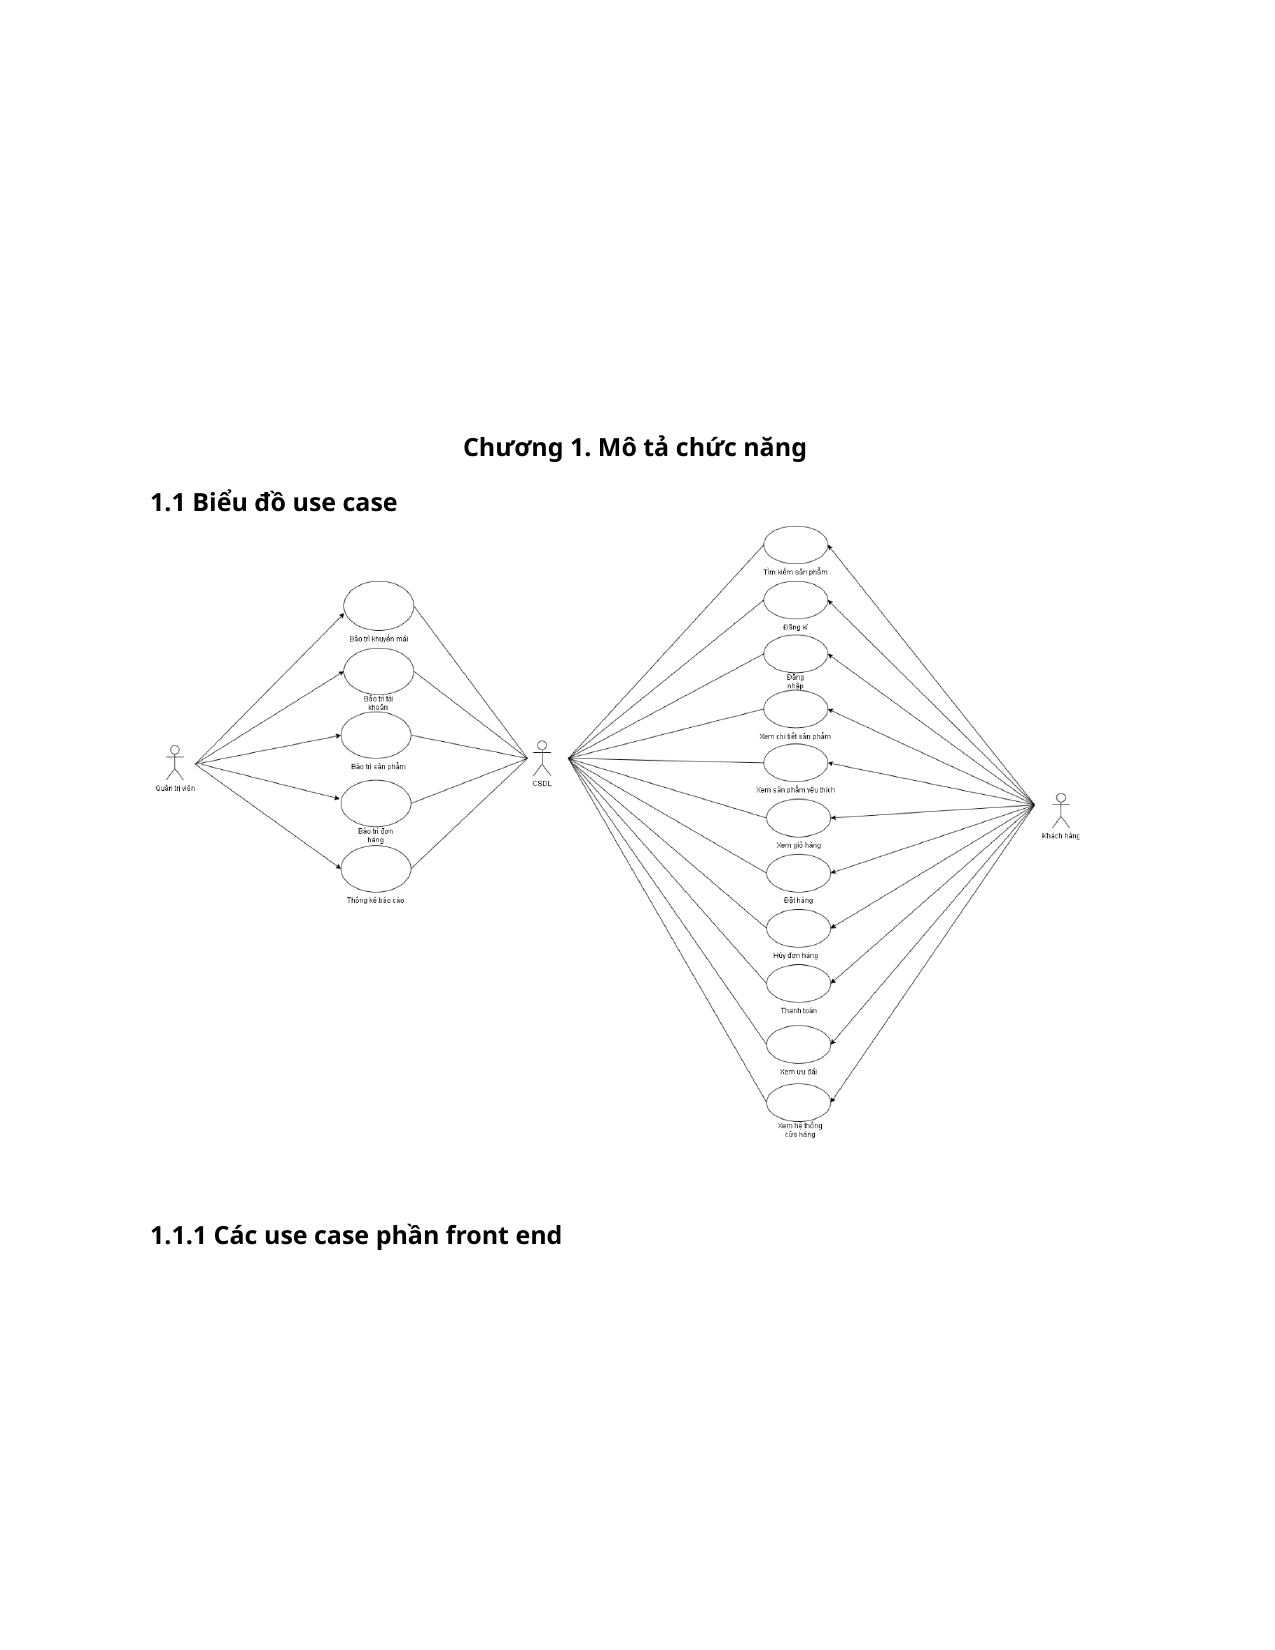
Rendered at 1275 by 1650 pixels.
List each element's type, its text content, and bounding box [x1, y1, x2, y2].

text 1.1.1 Các use case phần front end [150, 1218, 1125, 1252]
picture [150, 524, 1125, 1141]
text 1.1 Biểu đồ use case [150, 485, 1125, 524]
text Chương 1. Mô tả chức năng [375, 429, 1125, 463]
